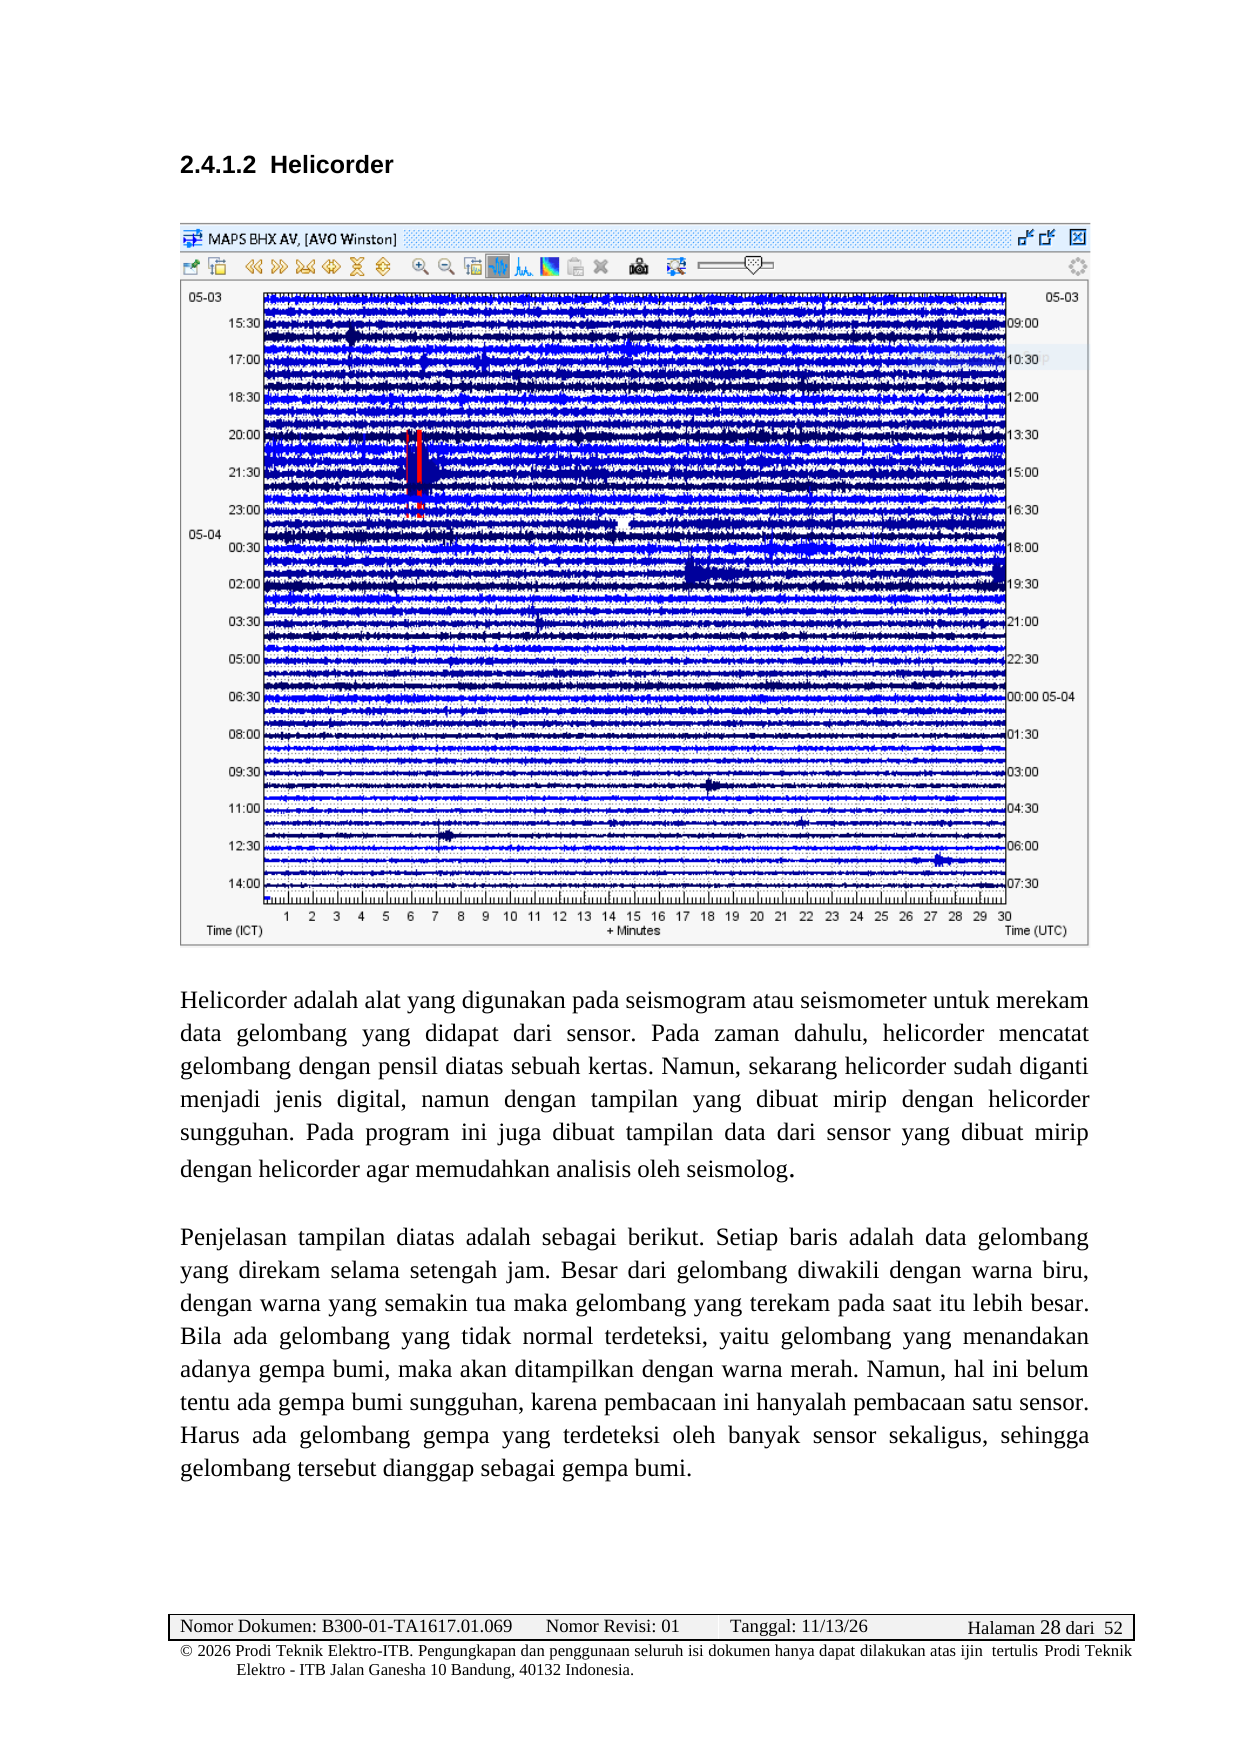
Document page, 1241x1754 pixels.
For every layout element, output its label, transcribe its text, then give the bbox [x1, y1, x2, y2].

subtitle Helicorder [180, 150, 1090, 179]
text Penjelasan tampilan diatas adalah sebagai berikut. Setiap baris adalah data gelombang yang direkam selama setengah jam. Besar dari gelombang diwakili dengan warna biru, dengan warna yang semakin tua maka gelombang yang terekam pada saat itu lebih besar. Bila ada gelombang yang tidak normal terdeteksi, yaitu gelombang yang menandakan adanya gempa bumi, maka akan ditampilkan dengan warna merah. Namun, hal ini belum tentu ada gempa bumi sungguhan, karena pembacaan ini hanyalah pembacaan satu sensor. Harus ada gelombang gempa yang terdeteksi oleh banyak sensor sekaligus, sehingga gelombang tersebut dianggap sebagai gempa bumi. [180, 1222, 1090, 1482]
picture [180, 222, 1091, 948]
text Helicorder adalah alat yang digunakan pada seismogram atau seismometer untuk merekam data gelombang yang didapat dari sensor. Pada zaman dahulu, helicorder mencatat gelombang dengan pensil diatas sebuah kertas. Namun, sekarang helicorder sudah diganti menjadi jenis digital, namun dengan tampilan yang dibuat mirip dengan helicorder sungguhan. Pada program ini juga dibuat tampilan data dari sensor yang dibuat mirip dengan helicorder agar memudahkan analisis oleh seismolog. [180, 985, 1090, 1184]
